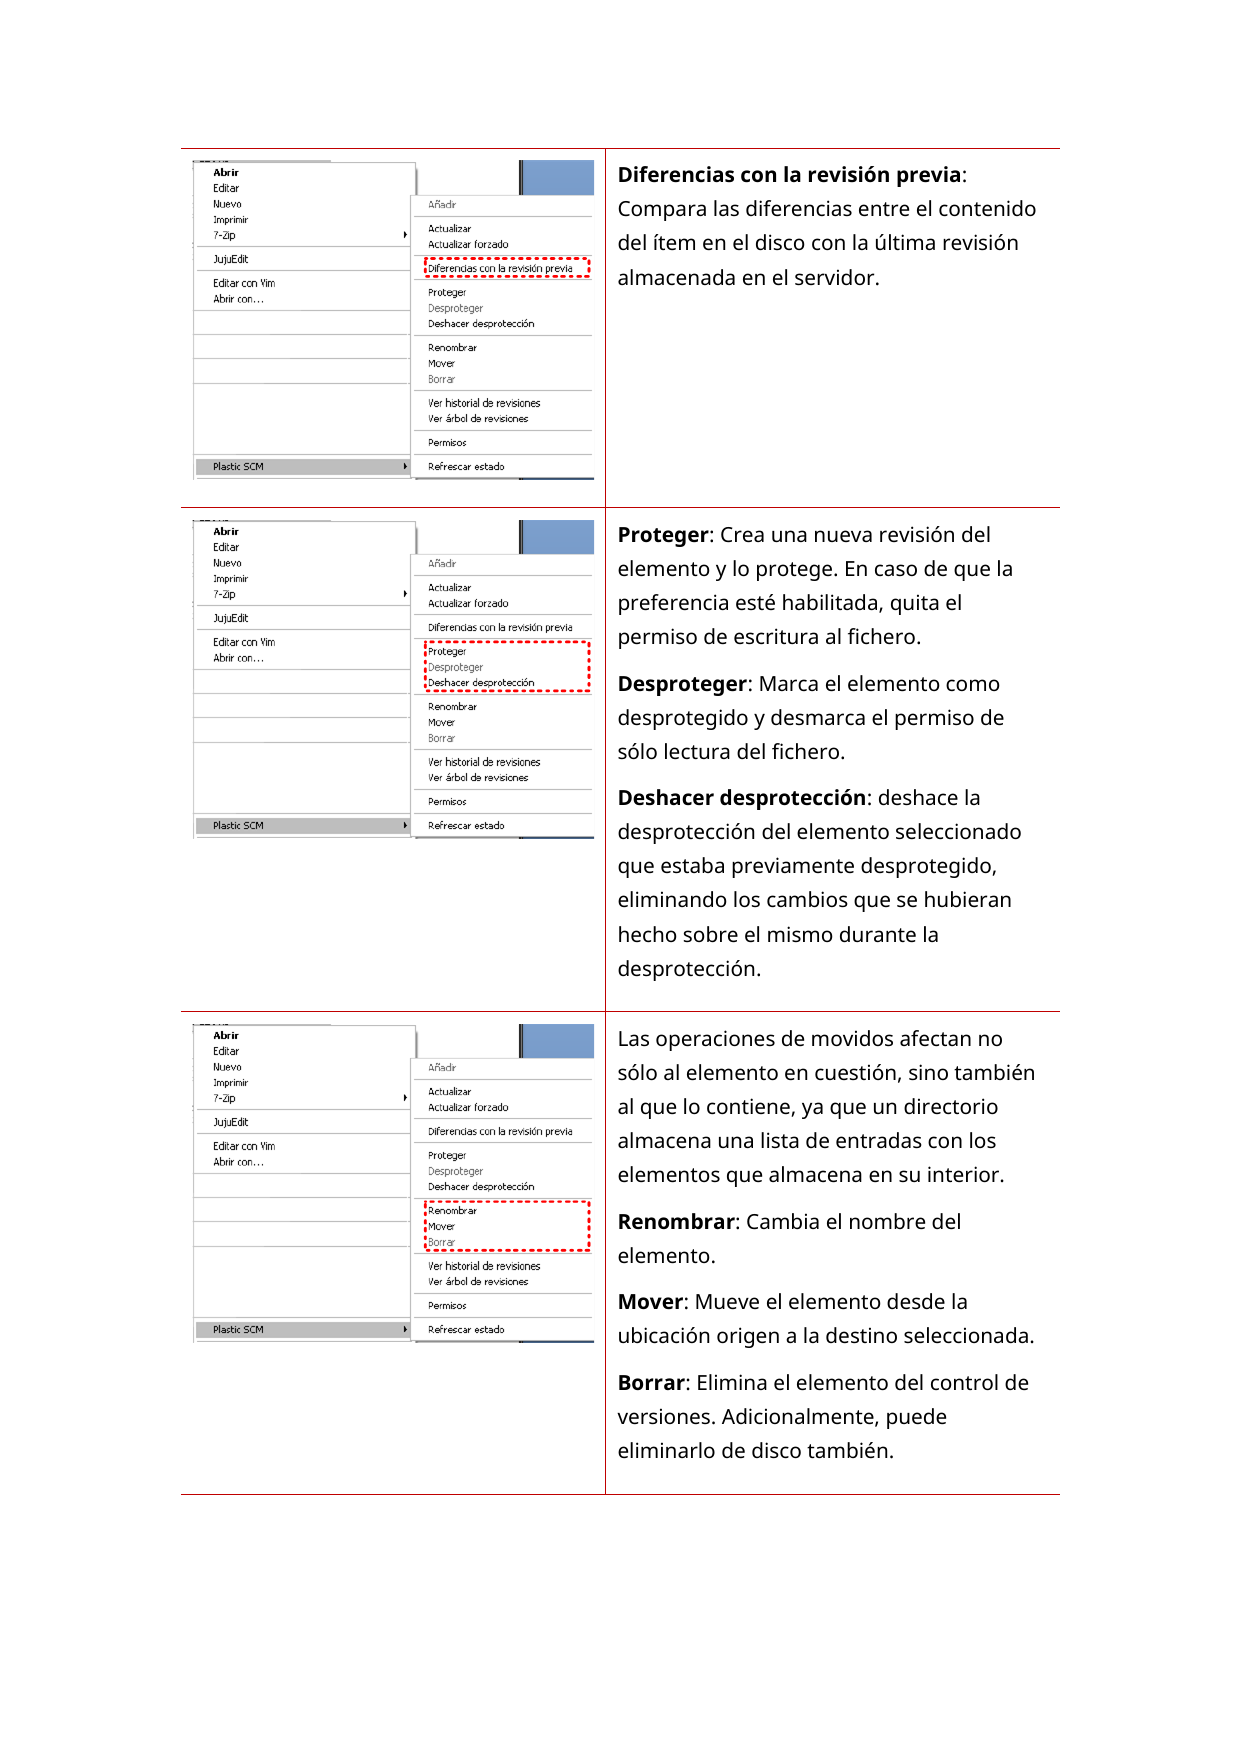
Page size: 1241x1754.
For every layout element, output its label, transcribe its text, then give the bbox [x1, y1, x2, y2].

picture [192, 520, 595, 839]
table_cell [181, 508, 605, 1011]
picture [192, 160, 595, 480]
table_cell Diferencias con la revisión previa: Compara las diferencias entre el contenido del ítem en el disco con la última revisión almacenada en el servidor. [606, 149, 1059, 507]
table_cell [181, 1012, 605, 1494]
table_cell [181, 149, 605, 507]
table_cell Las operaciones de movidos afectan no sólo al elemento en cuestión, sino también al que lo contiene, ya que un directorio almacena una lista de entradas con los elementos que almacena en su interior. Renombrar: Cambia el nombre del elemento. Mover: Mueve el elemento desde la ubicación origen a la destino seleccionada. Borrar: Elimina el elemento del control de versiones. Adicionalmente, puede eliminarlo de disco también. [606, 1012, 1059, 1494]
picture [192, 1024, 595, 1343]
table_cell Proteger: Crea una nueva revisión del elemento y lo protege. En caso de que la preferencia esté habilitada, quita el permiso de escritura al fichero. Desproteger: Marca el elemento como desprotegido y desmarca el permiso de sólo lectura del fichero. Deshacer desprotección: deshace la desprotección del elemento seleccionado que estaba previamente desprotegido, eliminando los cambios que se hubieran hecho sobre el mismo durante la desprotección. [606, 508, 1059, 1011]
